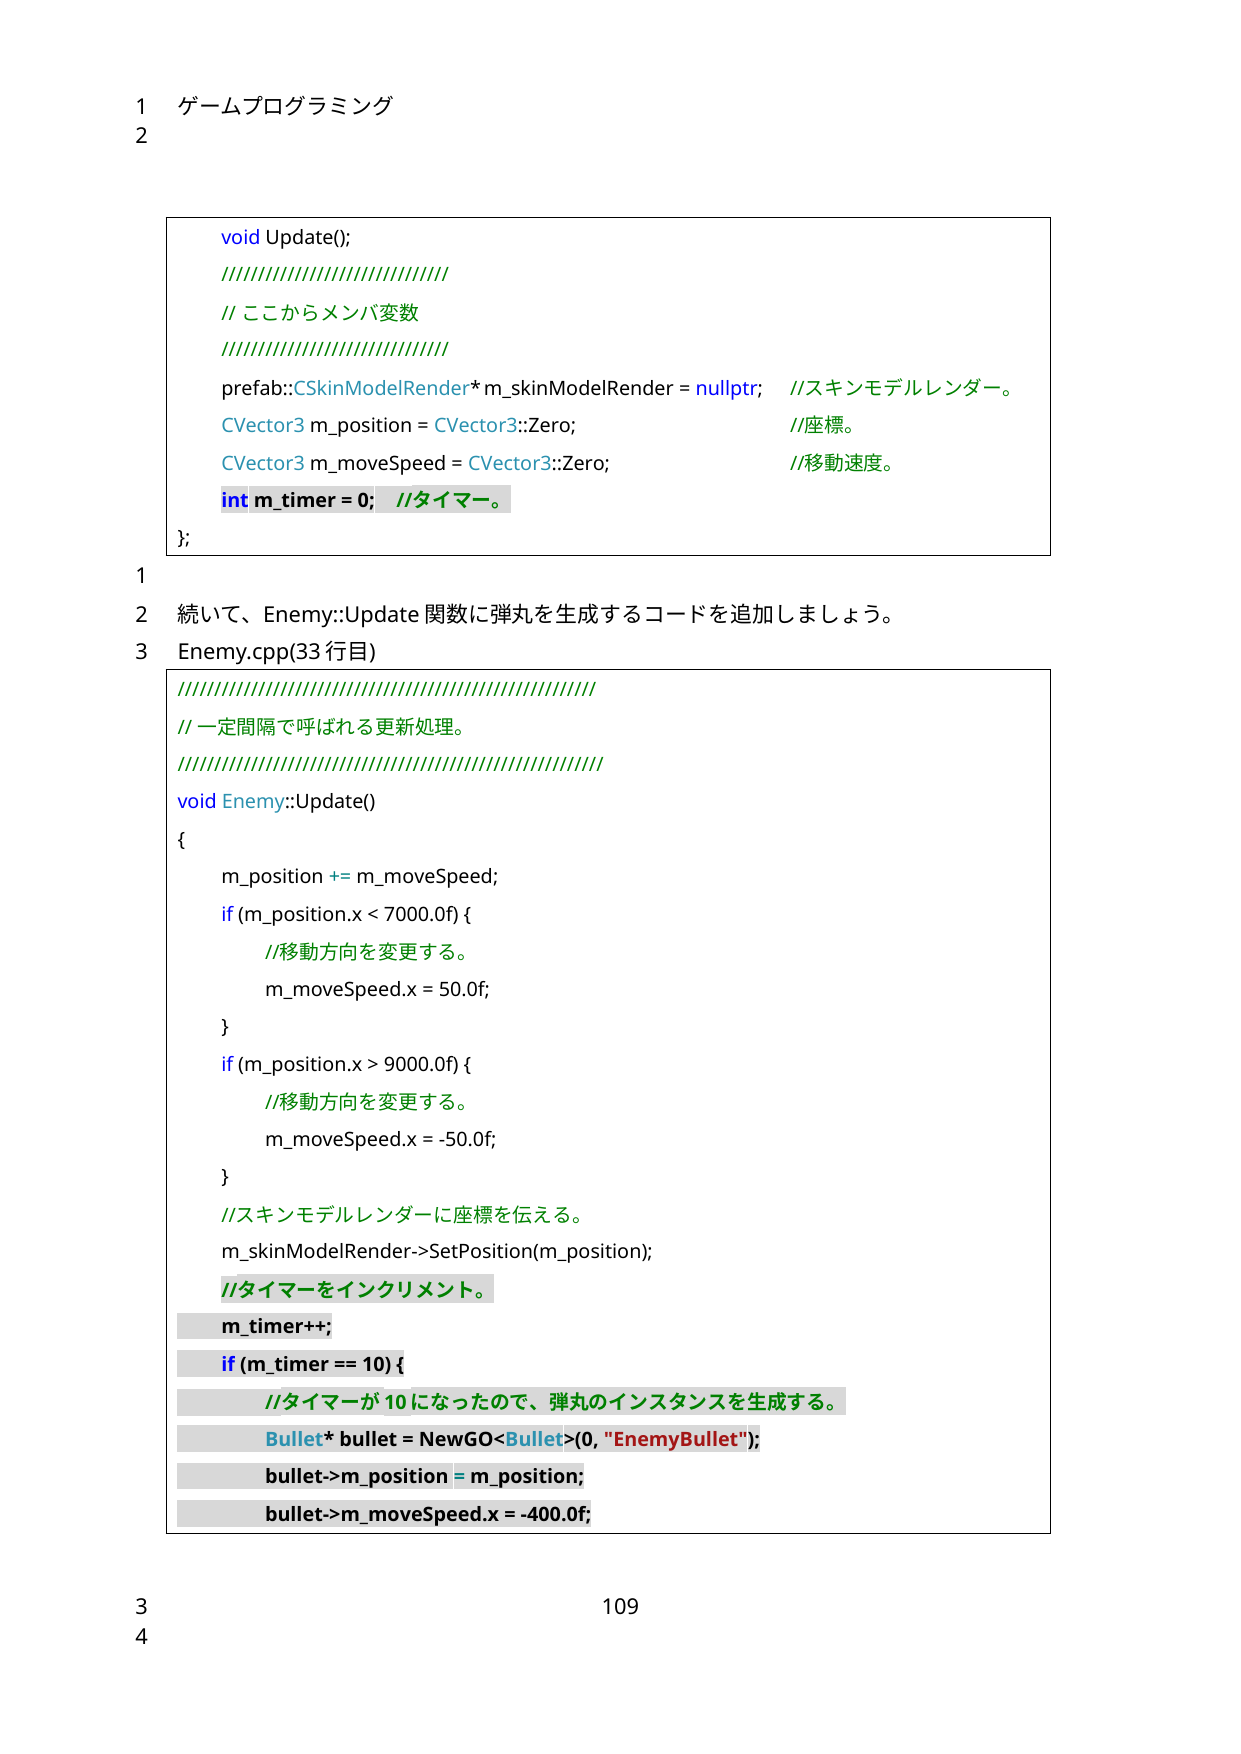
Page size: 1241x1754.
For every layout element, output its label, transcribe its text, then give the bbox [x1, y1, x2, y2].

text Enemy.cpp(33行目) [177, 631, 1063, 669]
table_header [167, 218, 1050, 555]
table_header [167, 670, 1050, 1532]
text 続いて、Enemy::Update関数に弾丸を生成するコードを追加しましょう。 [177, 594, 1063, 631]
